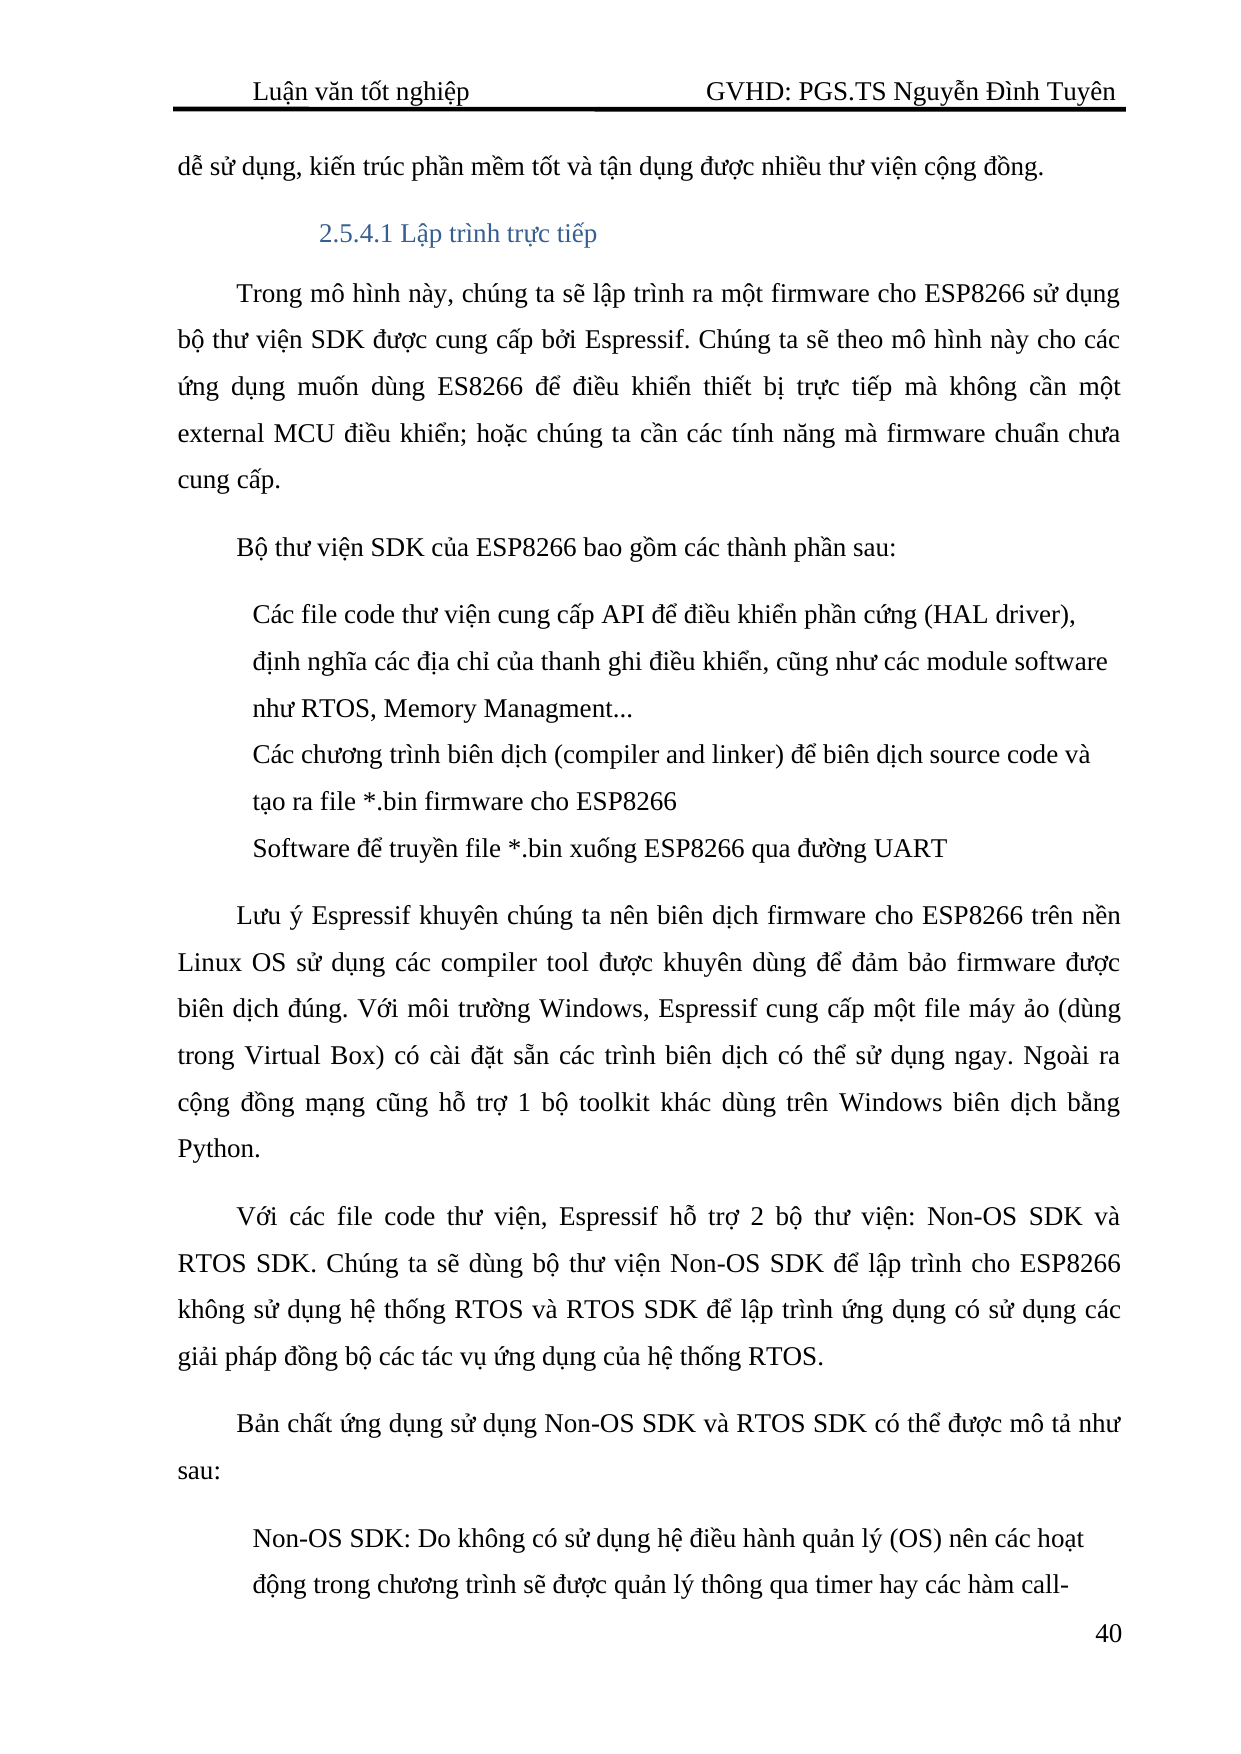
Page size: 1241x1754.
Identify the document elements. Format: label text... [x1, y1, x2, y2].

subtitle 2.5.4.1 Lập trình trực tiếp [177, 217, 1122, 249]
text Trong mô hình này, chúng ta sẽ lập trình ra một firmware cho ESP8266 sử dụng bộ thư viện SDK được cung cấp bởi Espressif. Chúng ta sẽ theo mô hình này cho các ứng dụng muốn dùng ES8266 để điều khiển thiết bị trực tiếp mà không cần một external MCU điều khiển; hoặc chúng ta cần các tính năng mà firmware chuẩn chưa cung cấp. [177, 277, 1122, 494]
text Bộ thư viện SDK của ESP8266 bao gồm các thành phần sau: [177, 531, 1122, 562]
text Bản chất ứng dụng sử dụng Non-OS SDK và RTOS SDK có thể được mô tả như sau: [177, 1407, 1122, 1485]
list Software để truyền file *.bin xuống ESP8266 qua đường UART [252, 832, 1122, 863]
text Lưu ý Espressif khuyên chúng ta nên biên dịch firmware cho ESP8266 trên nền Linux OS sử dụng các compiler tool được khuyên dùng để đảm bảo firmware được biên dịch đúng. Với môi trường Windows, Espressif cung cấp một file máy ảo (dùng trong Virtual Box) có cài đặt sẵn các trình biên dịch có thể sử dụng ngay. Ngoài ra cộng đồng mạng cũng hỗ trợ 1 bộ toolkit khác dùng trên Windows biên dịch bằng Python. [177, 899, 1122, 1164]
list Các chương trình biên dịch (compiler and linker) để biên dịch source code và tạo ra file *.bin firmware cho ESP8266 [252, 738, 1122, 816]
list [252, 1522, 1122, 1599]
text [177, 150, 1122, 181]
list Các file code thư viện cung cấp API để điều khiển phần cứng (HAL driver), định nghĩa các địa chỉ của thanh ghi điều khiển, cũng như các module software như RTOS, Memory Managment... [252, 598, 1122, 723]
text Với các file code thư viện, Espressif hỗ trợ 2 bộ thư viện: Non-OS SDK và RTOS SDK. Chúng ta sẽ dùng bộ thư viện Non-OS SDK để lập trình cho ESP8266 không sử dụng hệ thống RTOS và RTOS SDK để lập trình ứng dụng có sử dụng các giải pháp đồng bộ các tác vụ ứng dụng của hệ thống RTOS. [177, 1200, 1122, 1371]
